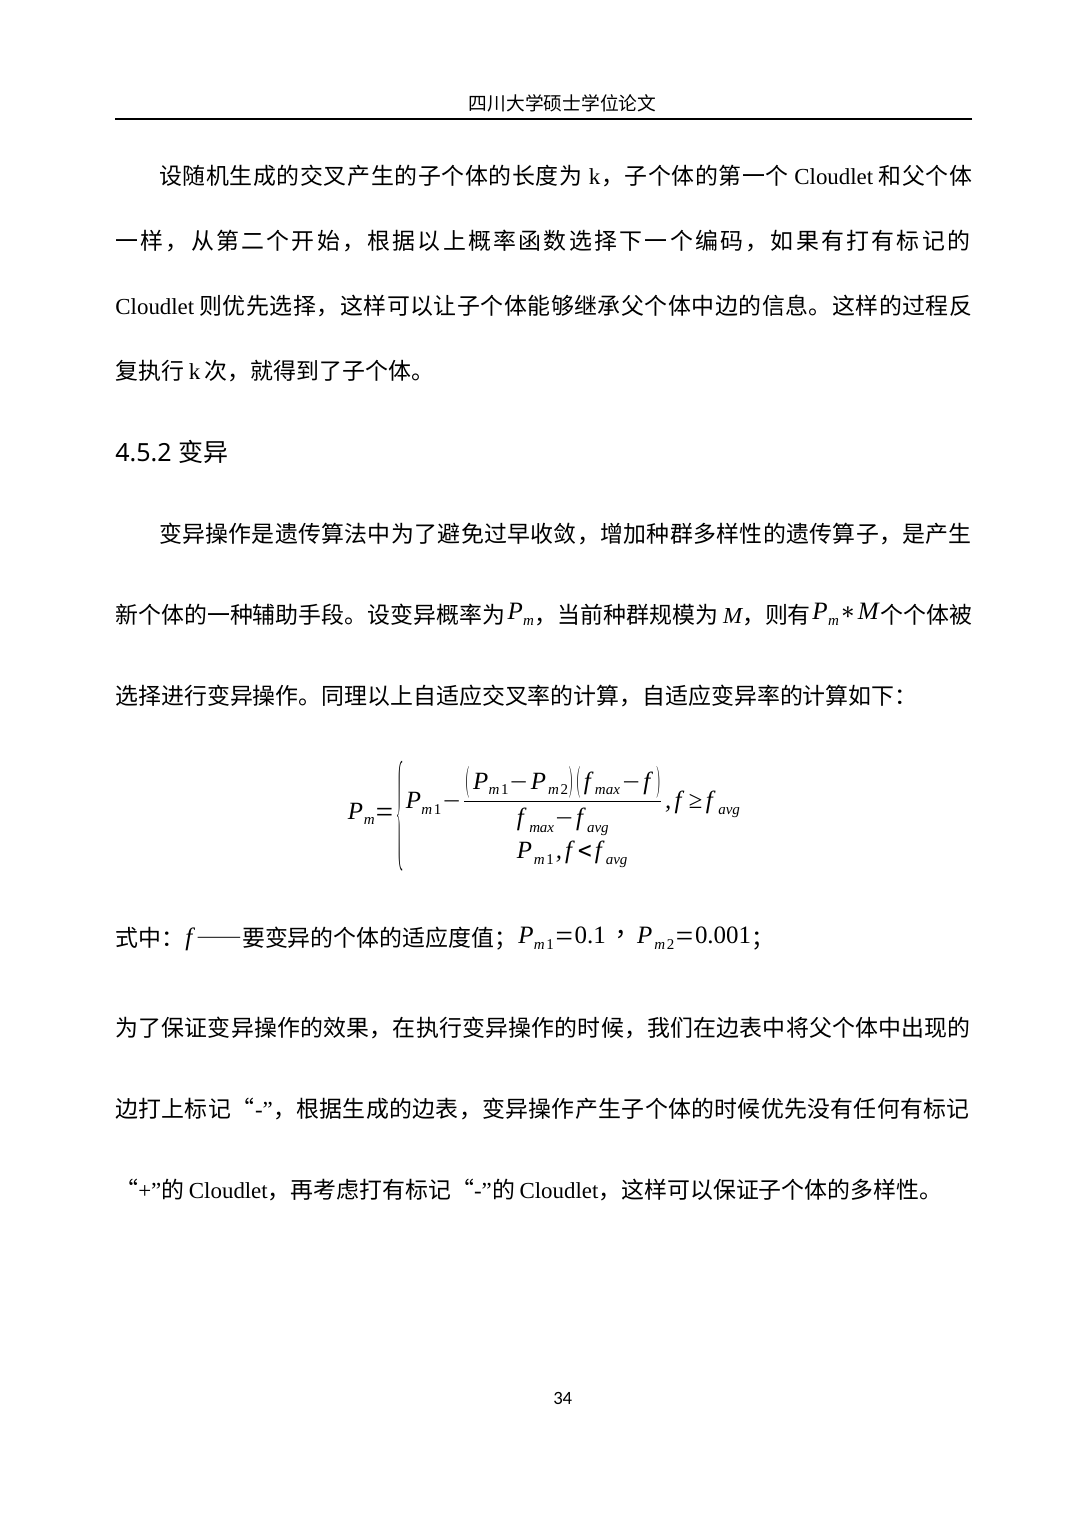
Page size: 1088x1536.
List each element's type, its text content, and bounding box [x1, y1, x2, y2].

text 变异操作是遗传算法中为了避免过早收敛，增加种群多样性的遗传算子，是产生新个体的一种辅助手段。设变异概率为，当前种群规模为M，则有个个体被选择进行变异操作。同理以上自适应交叉率的计算，自适应变异率的计算如下： [115, 499, 972, 727]
text 为了保证变异操作的效果，在执行变异操作的时候，我们在边表中将父个体中出现的边打上标记“-”，根据生成的边表，变异操作产生子个体的时候优先没有任何有标记“+”的Cloudlet，再考虑打有标记“-”的Cloudlet，这样可以保证子个体的多样性。 [115, 994, 972, 1221]
text 式中：——要变异的个体的适应度值；； [115, 904, 972, 969]
text 设随机生成的交叉产生的子个体的长度为k，子个体的第一个Cloudlet和父个体一样，从第二个开始，根据以上概率函数选择下一个编码，如果有打有标记的Cloudlet则优先选择，这样可以让子个体能够继承父个体中边的信息。这样的过程反复执行k次，就得到了子个体。 [115, 142, 972, 402]
subtitle 4.5.2 变异 [115, 418, 972, 483]
